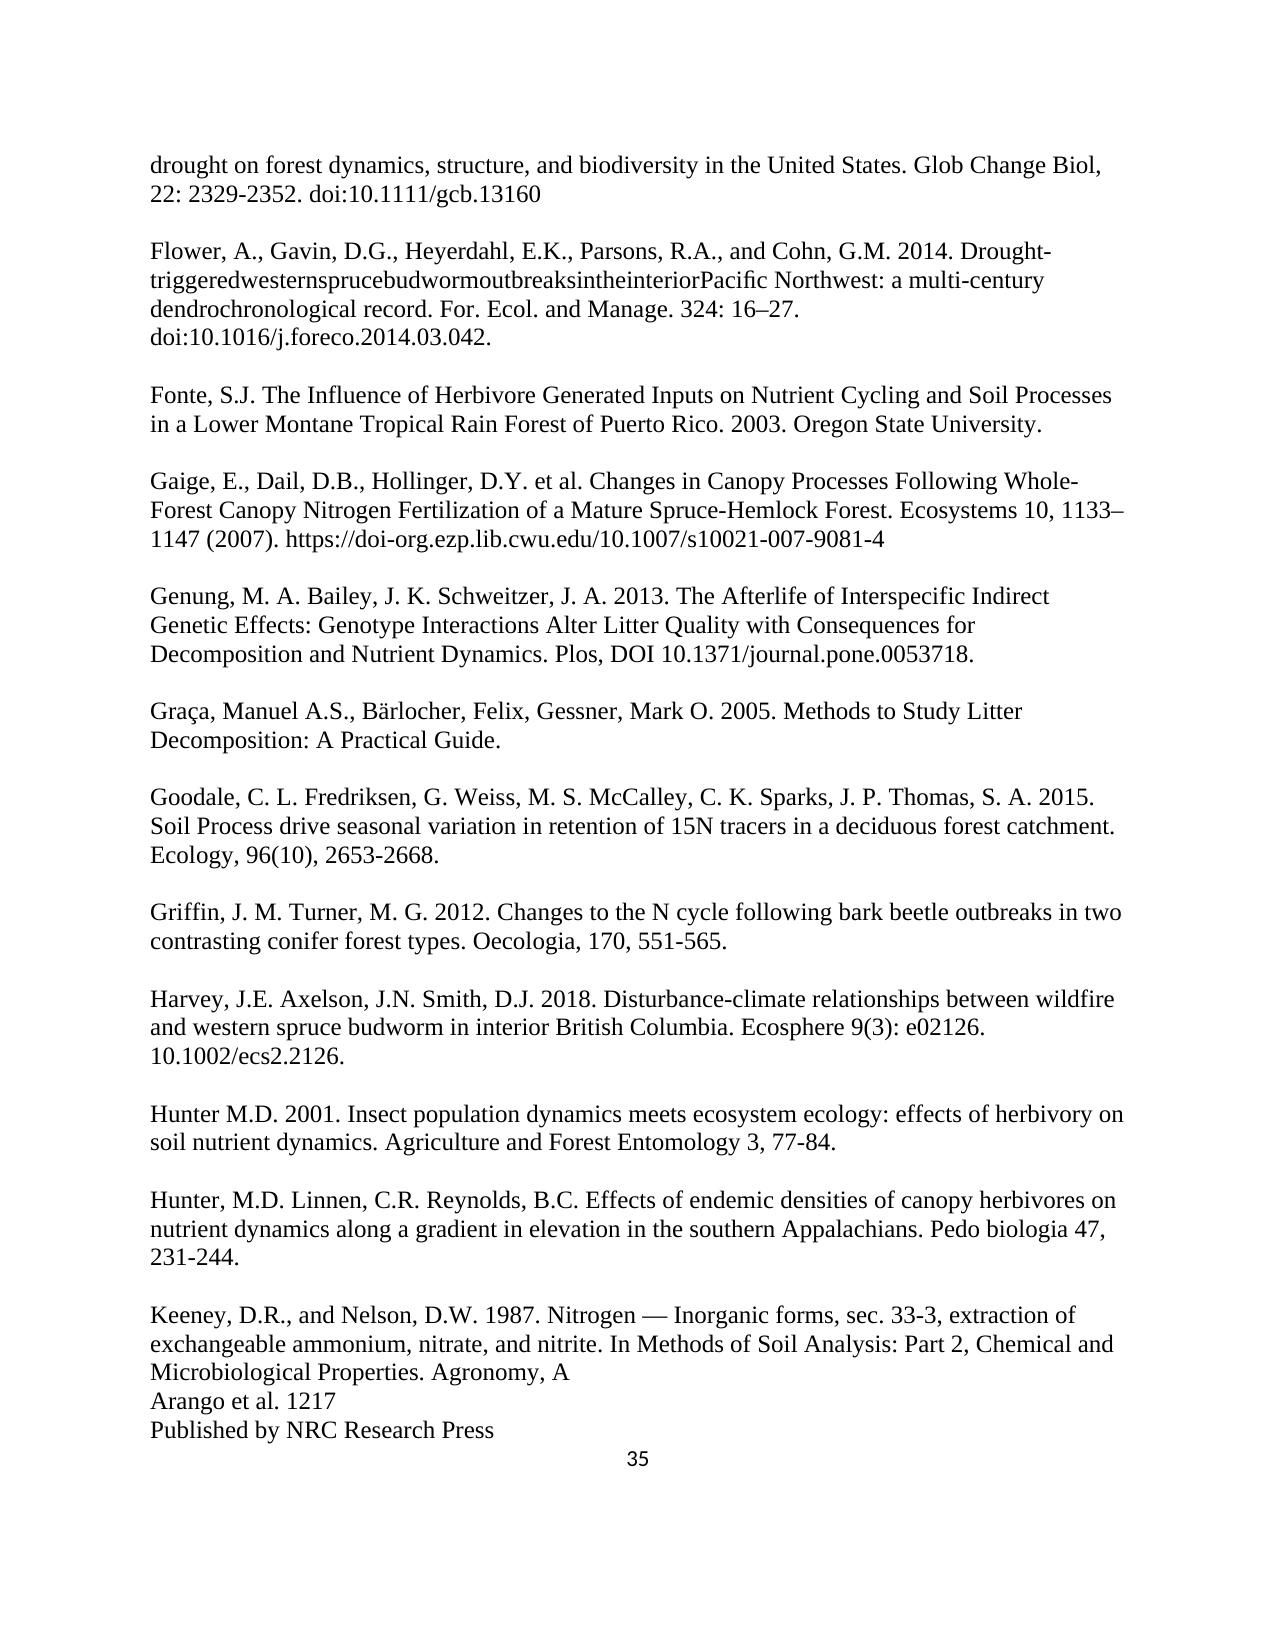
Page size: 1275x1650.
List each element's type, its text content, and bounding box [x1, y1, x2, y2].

text Hunter, M.D. Linnen, C.R. Reynolds, B.C. Effects of endemic densities of canopy herbivores on nutrient dynamics along a gradient in elevation in the southern Appalachians. Pedo biologia 47, 231-244. [150, 1185, 1125, 1271]
text Published by NRC Research Press [150, 1415, 1125, 1444]
text Harvey, J.E. Axelson, J.N. Smith, D.J. 2018. Disturbance-climate relationships between wildfire and western spruce budworm in interior British Columbia. Ecosphere 9(3): e02126. 10.1002/ecs2.2126. [150, 984, 1125, 1070]
text Graça, Manuel A.S., Bärlocher, Felix, Gessner, Mark O. 2005. Methods to Study Litter Decomposition: A Practical Guide. [150, 696, 1125, 754]
text Genung, M. A. Bailey, J. K. Schweitzer, J. A. 2013. The Afterlife of Interspecific Indirect Genetic Effects: Genotype Interactions Alter Litter Quality with Consequences for Decomposition and Nutrient Dynamics. Plos, DOI 10.1371/journal.pone.0053718. [150, 581, 1125, 667]
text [150, 150, 1125, 207]
text Arango et al. 1217 [150, 1386, 1125, 1415]
text Keeney, D.R., and Nelson, D.W. 1987. Nitrogen — Inorganic forms, sec. 33-3, extraction of exchangeable ammonium, nitrate, and nitrite. In Methods of Soil Analysis: Part 2, Chemical and Microbiological Properties. Agronomy, A [150, 1300, 1125, 1386]
text Gaige, E., Dail, D.B., Hollinger, D.Y. et al. Changes in Canopy Processes Following Whole-Forest Canopy Nitrogen Fertilization of a Mature Spruce-Hemlock Forest. Ecosystems 10, 1133–1147 (2007). https://doi-org.ezp.lib.cwu.edu/10.1007/s10021-007-9081-4 [150, 466, 1125, 552]
text Fonte, S.J. The Influence of Herbivore Generated Inputs on Nutrient Cycling and Soil Processes in a Lower Montane Tropical Rain Forest of Puerto Rico. 2003. Oregon State University. [150, 380, 1125, 437]
text Griffin, J. M. Turner, M. G. 2012. Changes to the N cycle following bark beetle outbreaks in two contrasting conifer forest types. Oecologia, 170, 551-565. [150, 897, 1125, 955]
text Hunter M.D. 2001. Insect population dynamics meets ecosystem ecology: effects of herbivory on soil nutrient dynamics. Agriculture and Forest Entomology 3, 77-84. [150, 1099, 1125, 1156]
text Flower, A., Gavin, D.G., Heyerdahl, E.K., Parsons, R.A., and Cohn, G.M. 2014. Drought-triggeredwesternsprucebudwormoutbreaksintheinteriorPaciﬁc Northwest: a multi-century dendrochronological record. For. Ecol. and Manage. 324: 16–27. doi:10.1016/j.foreco.2014.03.042. [150, 236, 1125, 351]
text Goodale, C. L. Fredriksen, G. Weiss, M. S. McCalley, C. K. Sparks, J. P. Thomas, S. A. 2015. Soil Process drive seasonal variation in retention of 15N tracers in a deciduous forest catchment. Ecology, 96(10), 2653-2668. [150, 782, 1125, 869]
